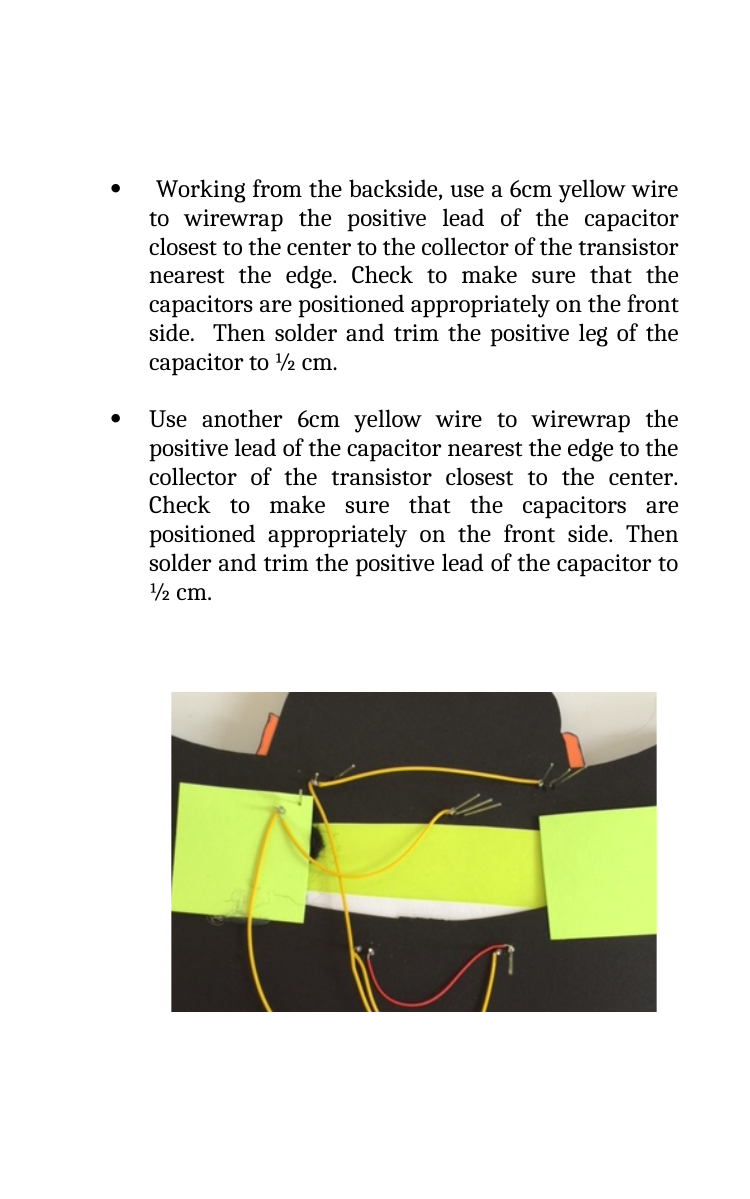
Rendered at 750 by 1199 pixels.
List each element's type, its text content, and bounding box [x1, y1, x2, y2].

picture [171, 692, 657, 1012]
list Use another 6cm yellow wire to wirewrap the positive lead of the capacitor nearest the edge to the collector of the transistor closest to the center. Check to make sure that the capacitors are positioned appropriately on the front side. Then solder and trim the positive lead of the capacitor to ½ cm. [111, 405, 679, 606]
list Working from the backside, use a 6cm yellow wire to wirewrap the positive lead of the capacitor closest to the center to the collector of the transistor nearest the edge. Check to make sure that the capacitors are positioned appropriately on the front side. Then solder and trim the positive leg of the capacitor to ½ cm. [111, 175, 679, 376]
